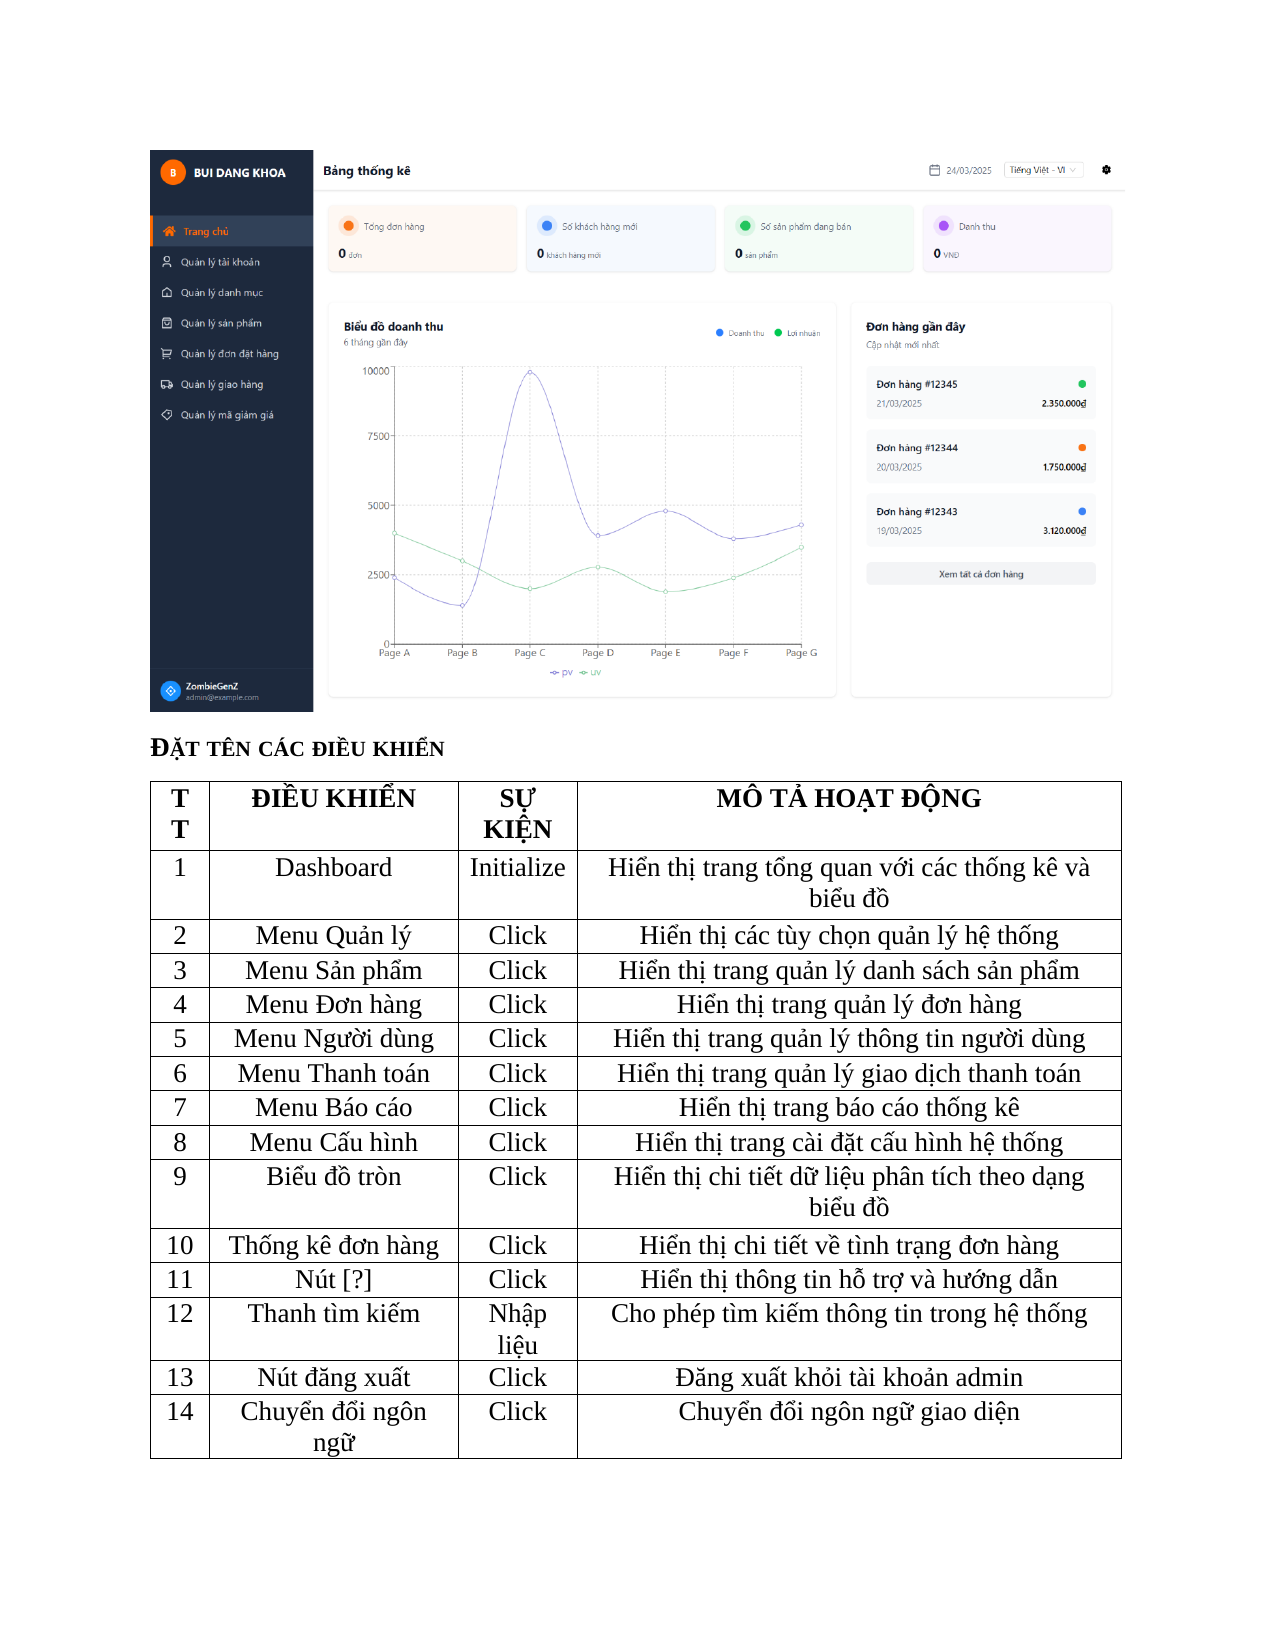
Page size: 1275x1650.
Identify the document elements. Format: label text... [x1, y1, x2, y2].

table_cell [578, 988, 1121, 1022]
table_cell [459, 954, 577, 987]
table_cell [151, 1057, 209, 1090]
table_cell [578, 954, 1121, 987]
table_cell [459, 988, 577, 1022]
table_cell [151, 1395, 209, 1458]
text Đặt tên các điều khiển [150, 731, 1125, 762]
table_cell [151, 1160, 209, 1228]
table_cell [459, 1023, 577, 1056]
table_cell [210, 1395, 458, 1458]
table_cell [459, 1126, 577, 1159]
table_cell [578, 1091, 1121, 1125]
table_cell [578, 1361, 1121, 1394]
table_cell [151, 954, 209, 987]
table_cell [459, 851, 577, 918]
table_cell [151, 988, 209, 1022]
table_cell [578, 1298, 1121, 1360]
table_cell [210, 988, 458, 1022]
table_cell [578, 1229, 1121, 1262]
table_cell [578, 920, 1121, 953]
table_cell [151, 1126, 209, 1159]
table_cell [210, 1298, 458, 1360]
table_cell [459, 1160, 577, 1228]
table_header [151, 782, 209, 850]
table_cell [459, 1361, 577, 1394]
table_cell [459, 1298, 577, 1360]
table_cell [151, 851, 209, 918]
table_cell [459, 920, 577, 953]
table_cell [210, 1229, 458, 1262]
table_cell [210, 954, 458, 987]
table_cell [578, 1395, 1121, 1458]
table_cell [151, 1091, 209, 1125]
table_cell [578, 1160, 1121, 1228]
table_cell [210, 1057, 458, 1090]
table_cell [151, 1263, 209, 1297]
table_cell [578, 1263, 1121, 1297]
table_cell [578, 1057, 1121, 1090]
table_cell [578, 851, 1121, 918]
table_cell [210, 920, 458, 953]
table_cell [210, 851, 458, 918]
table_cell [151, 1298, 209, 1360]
picture [150, 150, 1125, 712]
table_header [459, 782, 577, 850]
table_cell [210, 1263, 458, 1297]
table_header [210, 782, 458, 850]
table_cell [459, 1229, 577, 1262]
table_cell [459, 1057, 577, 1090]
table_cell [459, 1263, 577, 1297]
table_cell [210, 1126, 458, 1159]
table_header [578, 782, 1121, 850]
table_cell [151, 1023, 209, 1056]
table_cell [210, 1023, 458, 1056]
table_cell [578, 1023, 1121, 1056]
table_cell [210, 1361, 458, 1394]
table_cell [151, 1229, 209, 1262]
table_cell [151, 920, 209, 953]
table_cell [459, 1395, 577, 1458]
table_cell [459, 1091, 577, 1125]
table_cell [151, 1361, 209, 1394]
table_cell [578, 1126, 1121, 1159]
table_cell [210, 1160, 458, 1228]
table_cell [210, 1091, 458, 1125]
